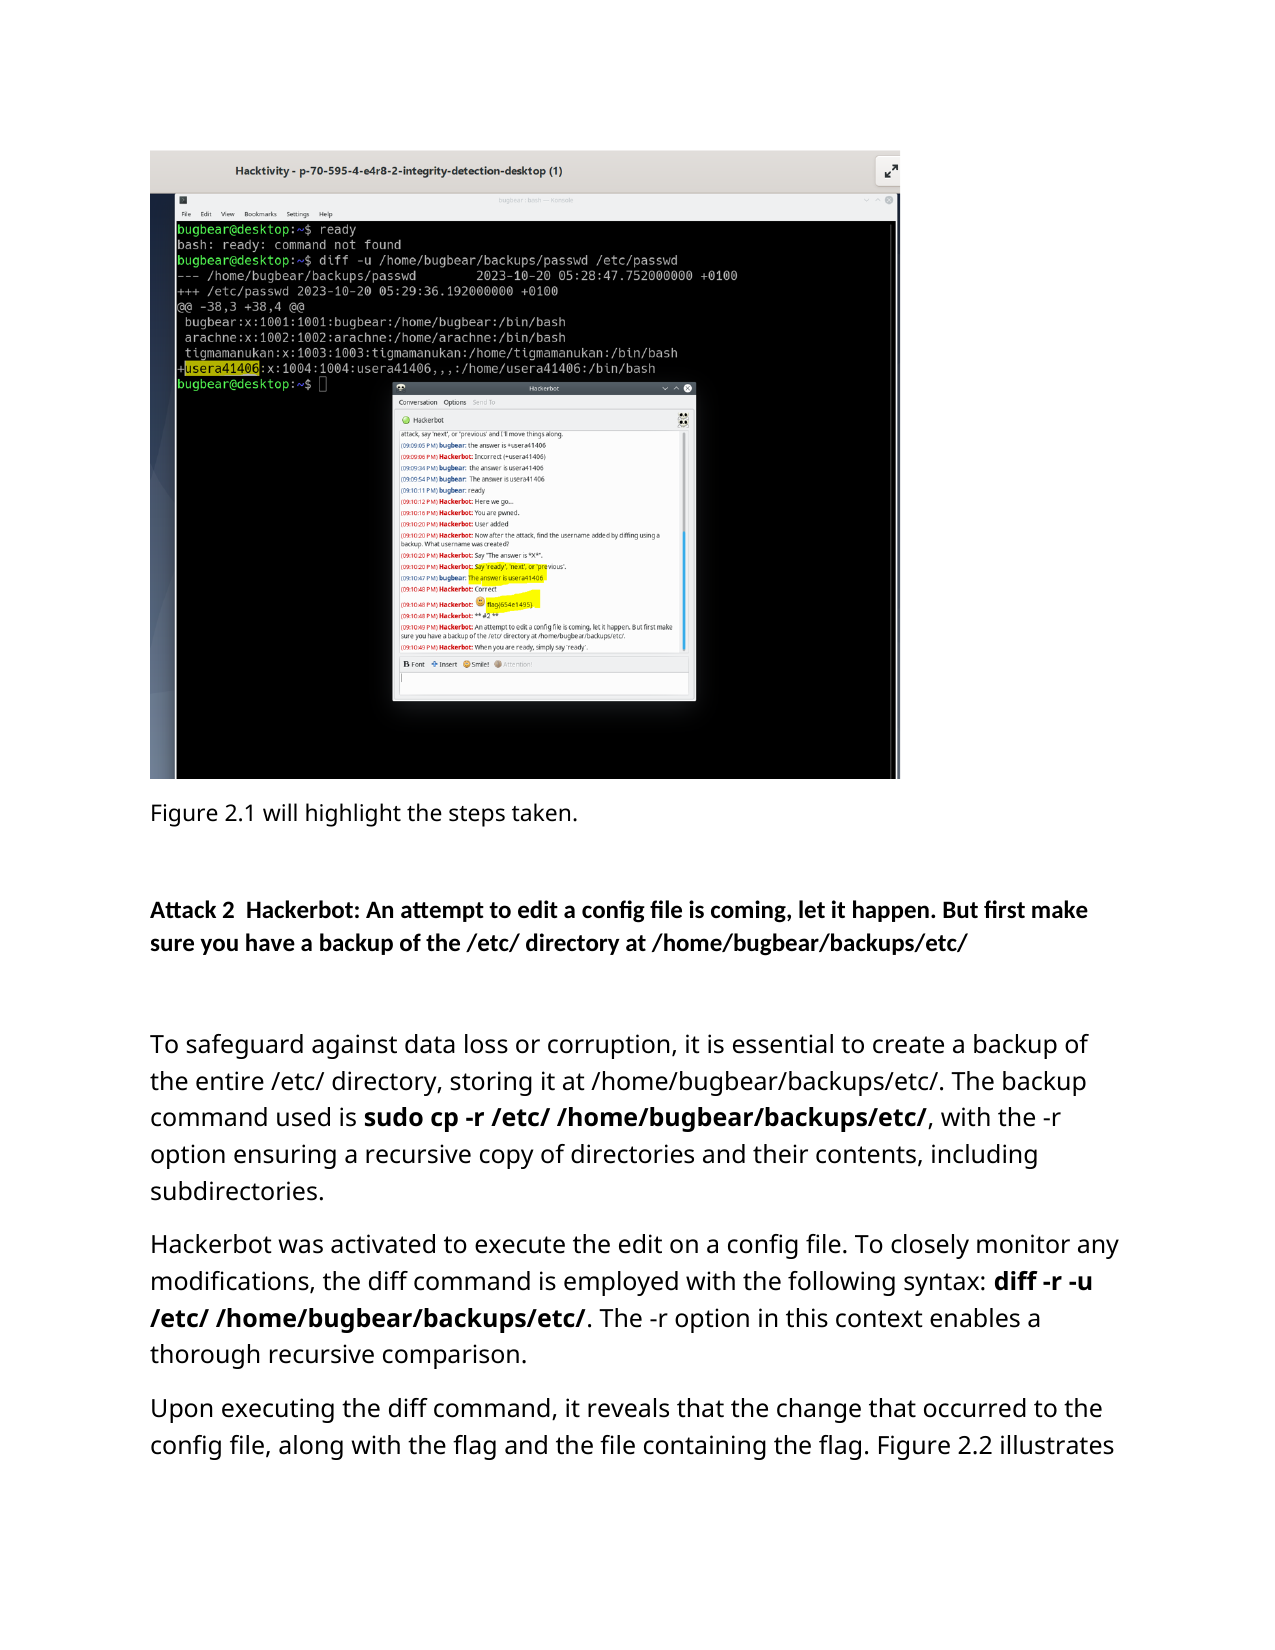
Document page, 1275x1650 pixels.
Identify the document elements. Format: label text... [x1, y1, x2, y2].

text Hackerbot was activated to execute the edit on a config file. To closely monitor any modifications, the diff command is employed with the following syntax: diff -r -u /etc/ /home/bugbear/backups/etc/. The -r option in this context enables a thorough recursive comparison. [150, 1227, 1125, 1371]
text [150, 1391, 1125, 1461]
picture [150, 150, 901, 779]
text Figure 2.1 will highlight the steps taken. [150, 797, 1125, 828]
text To safeguard against data loss or corruption, it is essential to create a backup of the entire /etc/ directory, storing it at /home/bugbear/backups/etc/. The backup command used is sudo cp -r /etc/ /home/bugbear/backups/etc/, with the -r option ensuring a recursive copy of directories and their contents, including subdirectories. [150, 1026, 1125, 1207]
text Attack 2 Hackerbot: An attempt to edit a config file is coming, let it happen. But first make sure you have a backup of the /etc/ directory at /home/bugbear/backups/etc/ [150, 894, 1125, 958]
